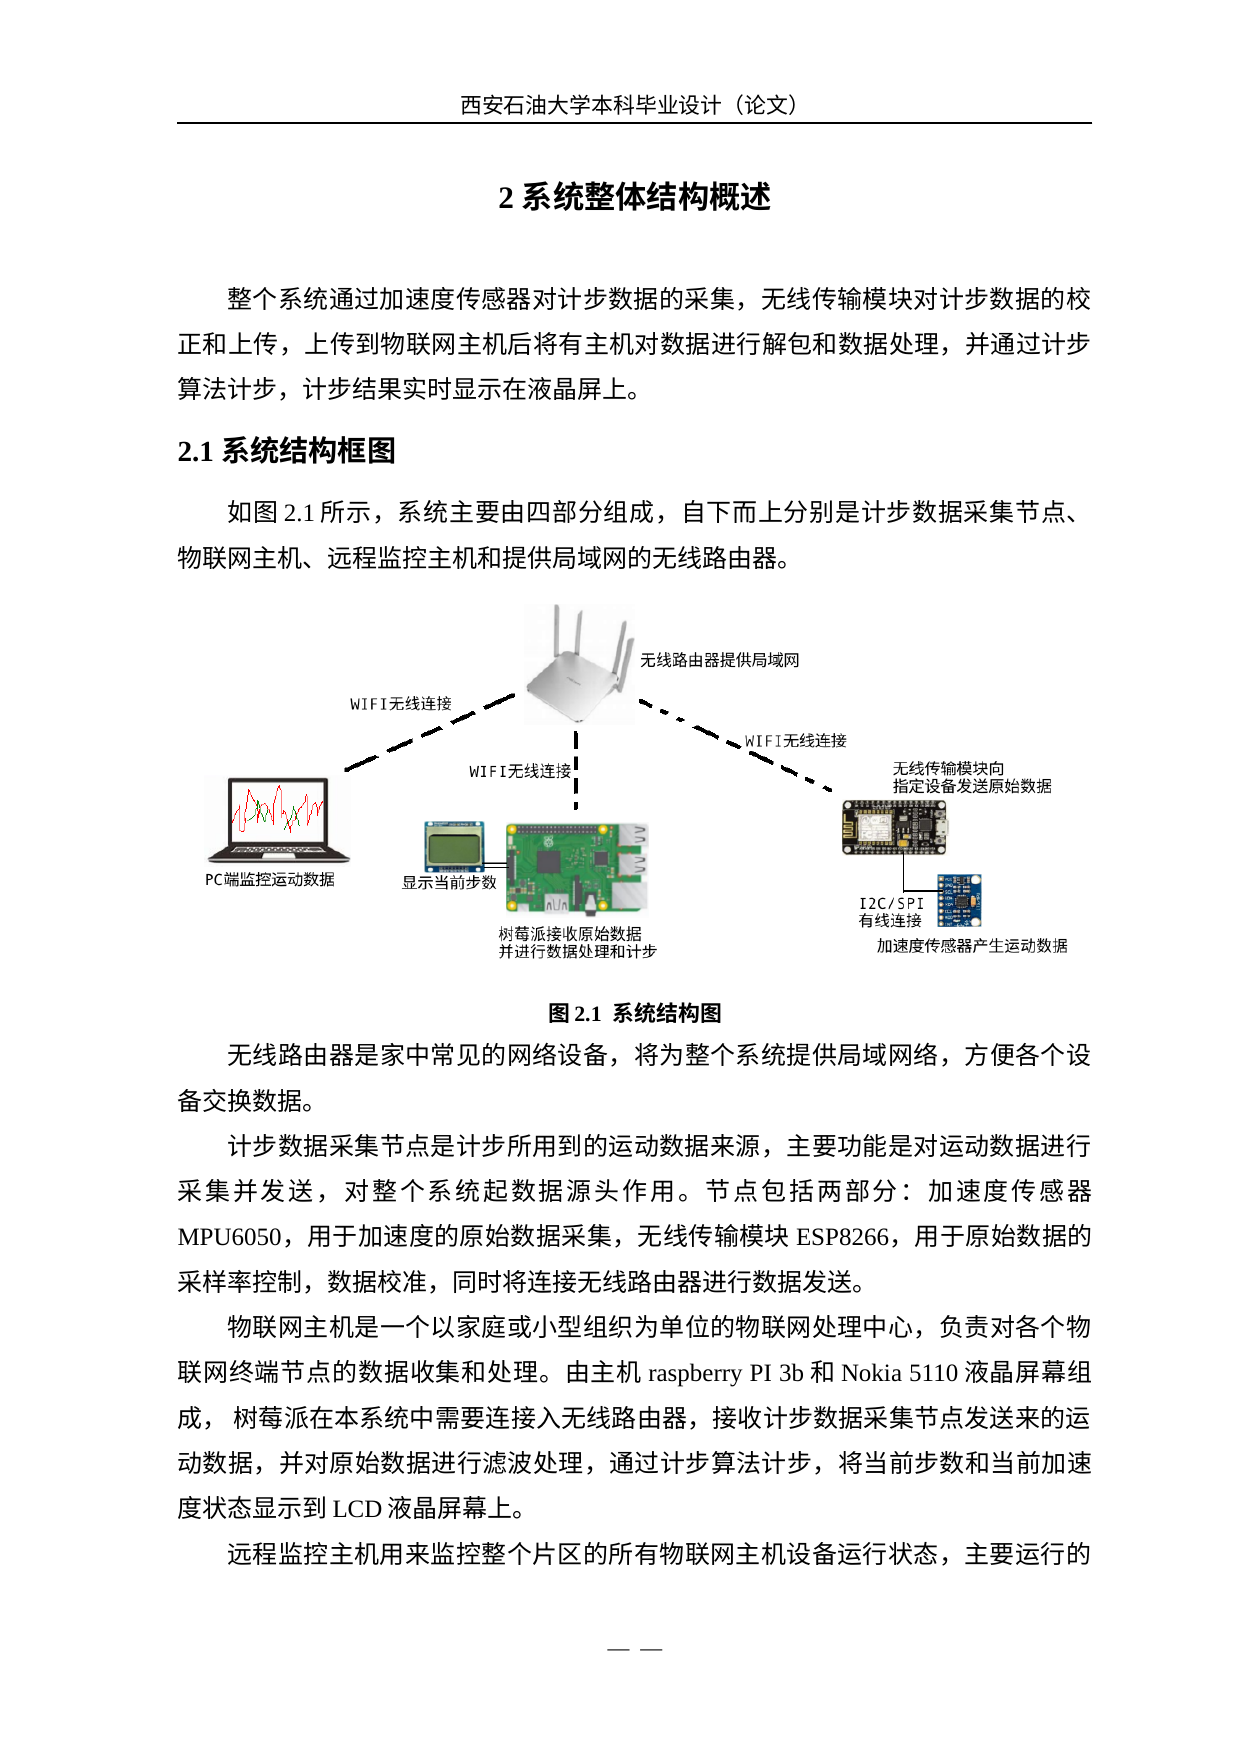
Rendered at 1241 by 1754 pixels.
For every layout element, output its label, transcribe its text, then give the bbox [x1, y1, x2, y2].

text 如图2.1所示，系统主要由四部分组成，自下而上分别是计步数据采集节点、物联网主机、远程监控主机和提供局域网的无线路由器。 [177, 493, 1092, 574]
text 整个系统通过加速度传感器对计步数据的采集，无线传输模块对计步数据的校正和上传，上传到物联网主机后将有主机对数据进行解包和数据处理，并通过计步算法计步，计步结果实时显示在液晶屏上。 [177, 279, 1092, 406]
text 无线路由器是家中常见的网络设备，将为整个系统提供局域网络，方便各个设备交换数据。 [177, 1036, 1092, 1117]
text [177, 1534, 1092, 1570]
text 物联网主机是一个以家庭或小型组织为单位的物联网处理中心，负责对各个物联网终端节点的数据收集和处理。由主机raspberry PI 3b和Nokia 5110液晶屏幕组成， 树莓派在本系统中需要连接入无线路由器，接收计步数据采集节点发送来的运动数据，并对原始数据进行滤波处理，通过计步算法计步，将当前步数和当前加速度状态显示到LCD液晶屏幕上。 [177, 1307, 1092, 1525]
text 图2.1 系统结构图 [177, 996, 1092, 1028]
subtitle 系统整体结构概述 [177, 173, 1092, 218]
subtitle 系统结构框图 [177, 428, 1092, 470]
picture [177, 583, 1092, 989]
text 计步数据采集节点是计步所用到的运动数据来源，主要功能是对运动数据进行采集并发送，对整个系统起数据源头作用。节点包括两部分：加速度传感器MPU6050，用于加速度的原始数据采集，无线传输模块ESP8266，用于原始数据的采样率控制，数据校准，同时将连接无线路由器进行数据发送。 [177, 1126, 1092, 1298]
